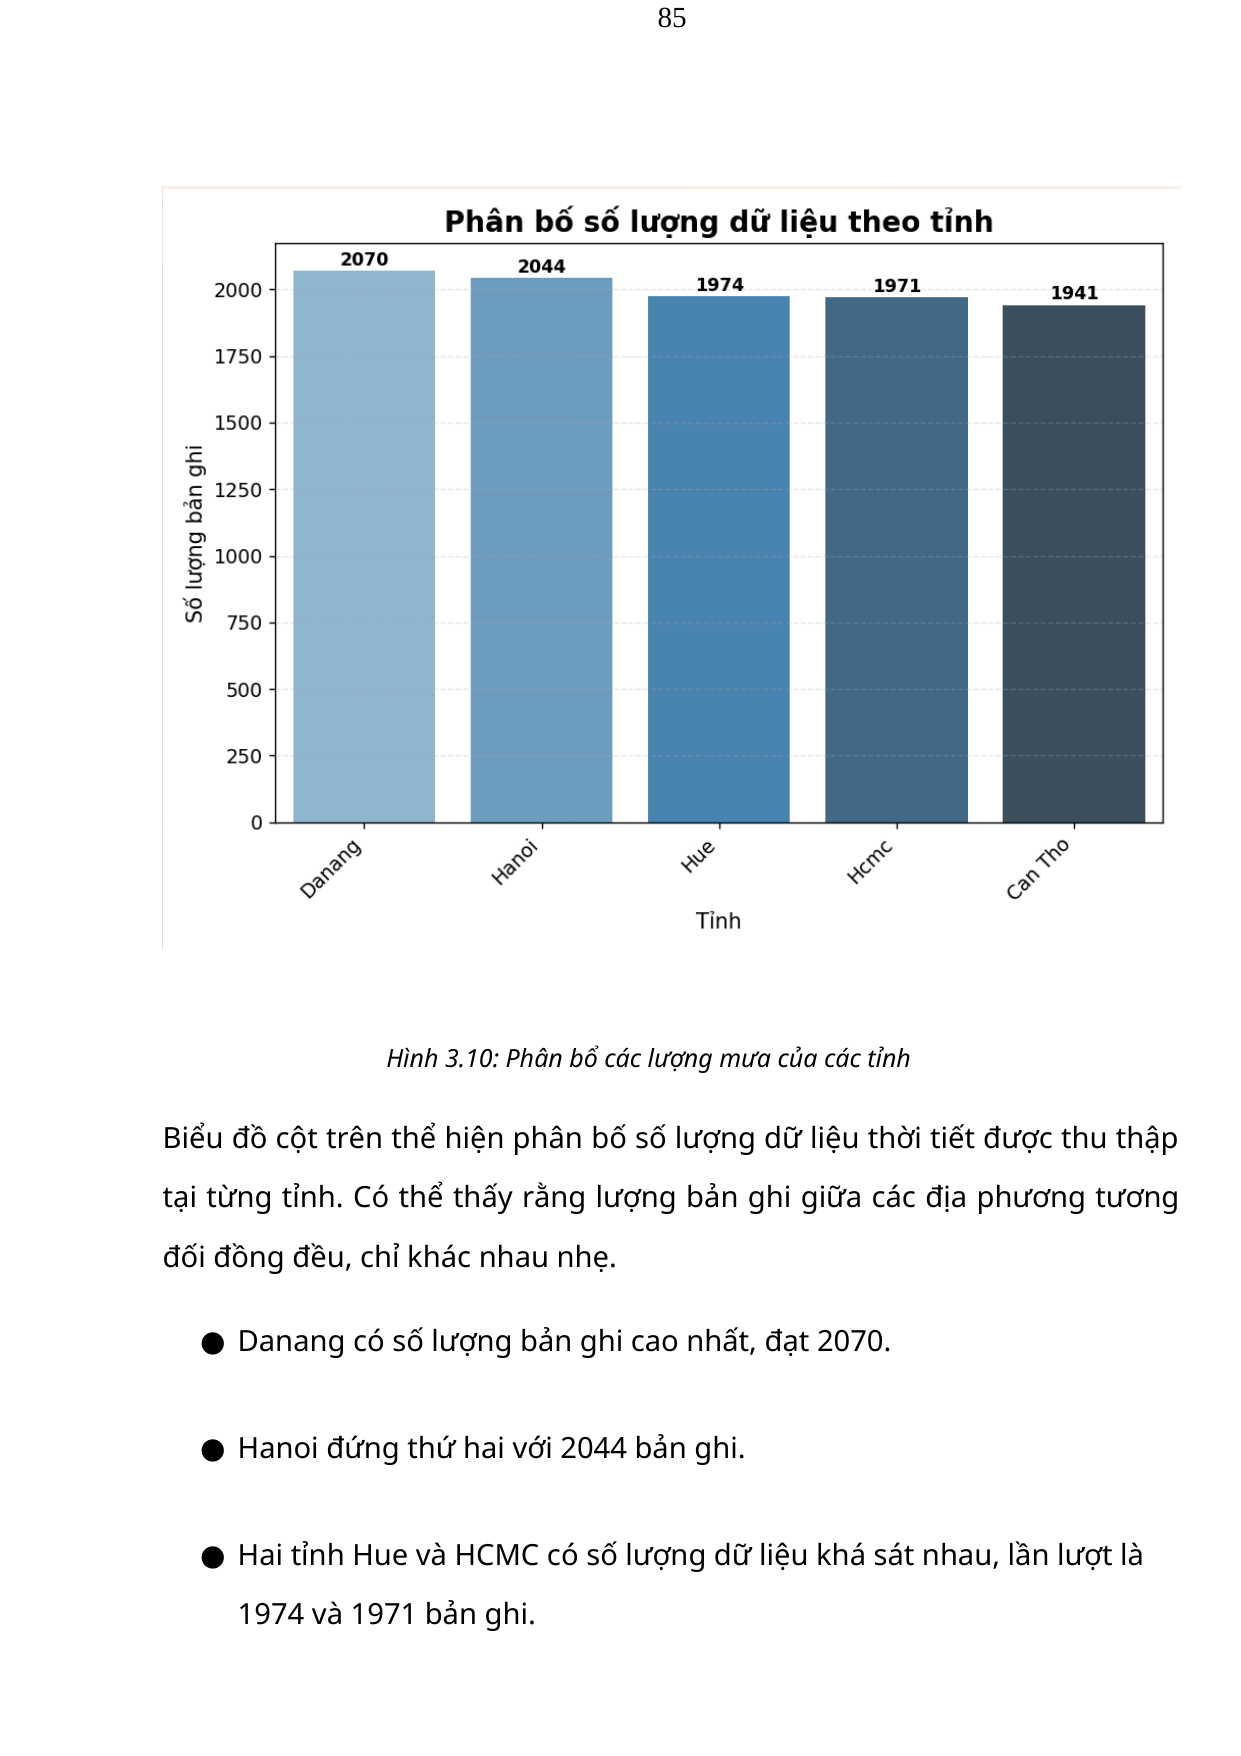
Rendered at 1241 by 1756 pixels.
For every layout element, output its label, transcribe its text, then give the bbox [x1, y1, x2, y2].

list Danang có số lượng bản ghi cao nhất, đạt 2070. [200, 1320, 1181, 1410]
list Hanoi đứng thứ hai với 2044 bản ghi. [200, 1427, 1181, 1517]
text Biểu đồ cột trên thể hiện phân bố số lượng dữ liệu thời tiết được thu thập tại từng tỉnh. Có thể thấy rằng lượng bản ghi giữa các địa phương tương đối đồng đều, chỉ khác nhau nhẹ. [162, 1117, 1181, 1276]
list Hai tỉnh Hue và HCMC có số lượng dữ liệu khá sát nhau, lần lượt là 1974 và 1971 bản ghi. [200, 1534, 1181, 1683]
text Hình 3.10: Phân bổ các lượng mưa của các tỉnh [162, 1041, 1138, 1075]
picture [162, 186, 1182, 950]
